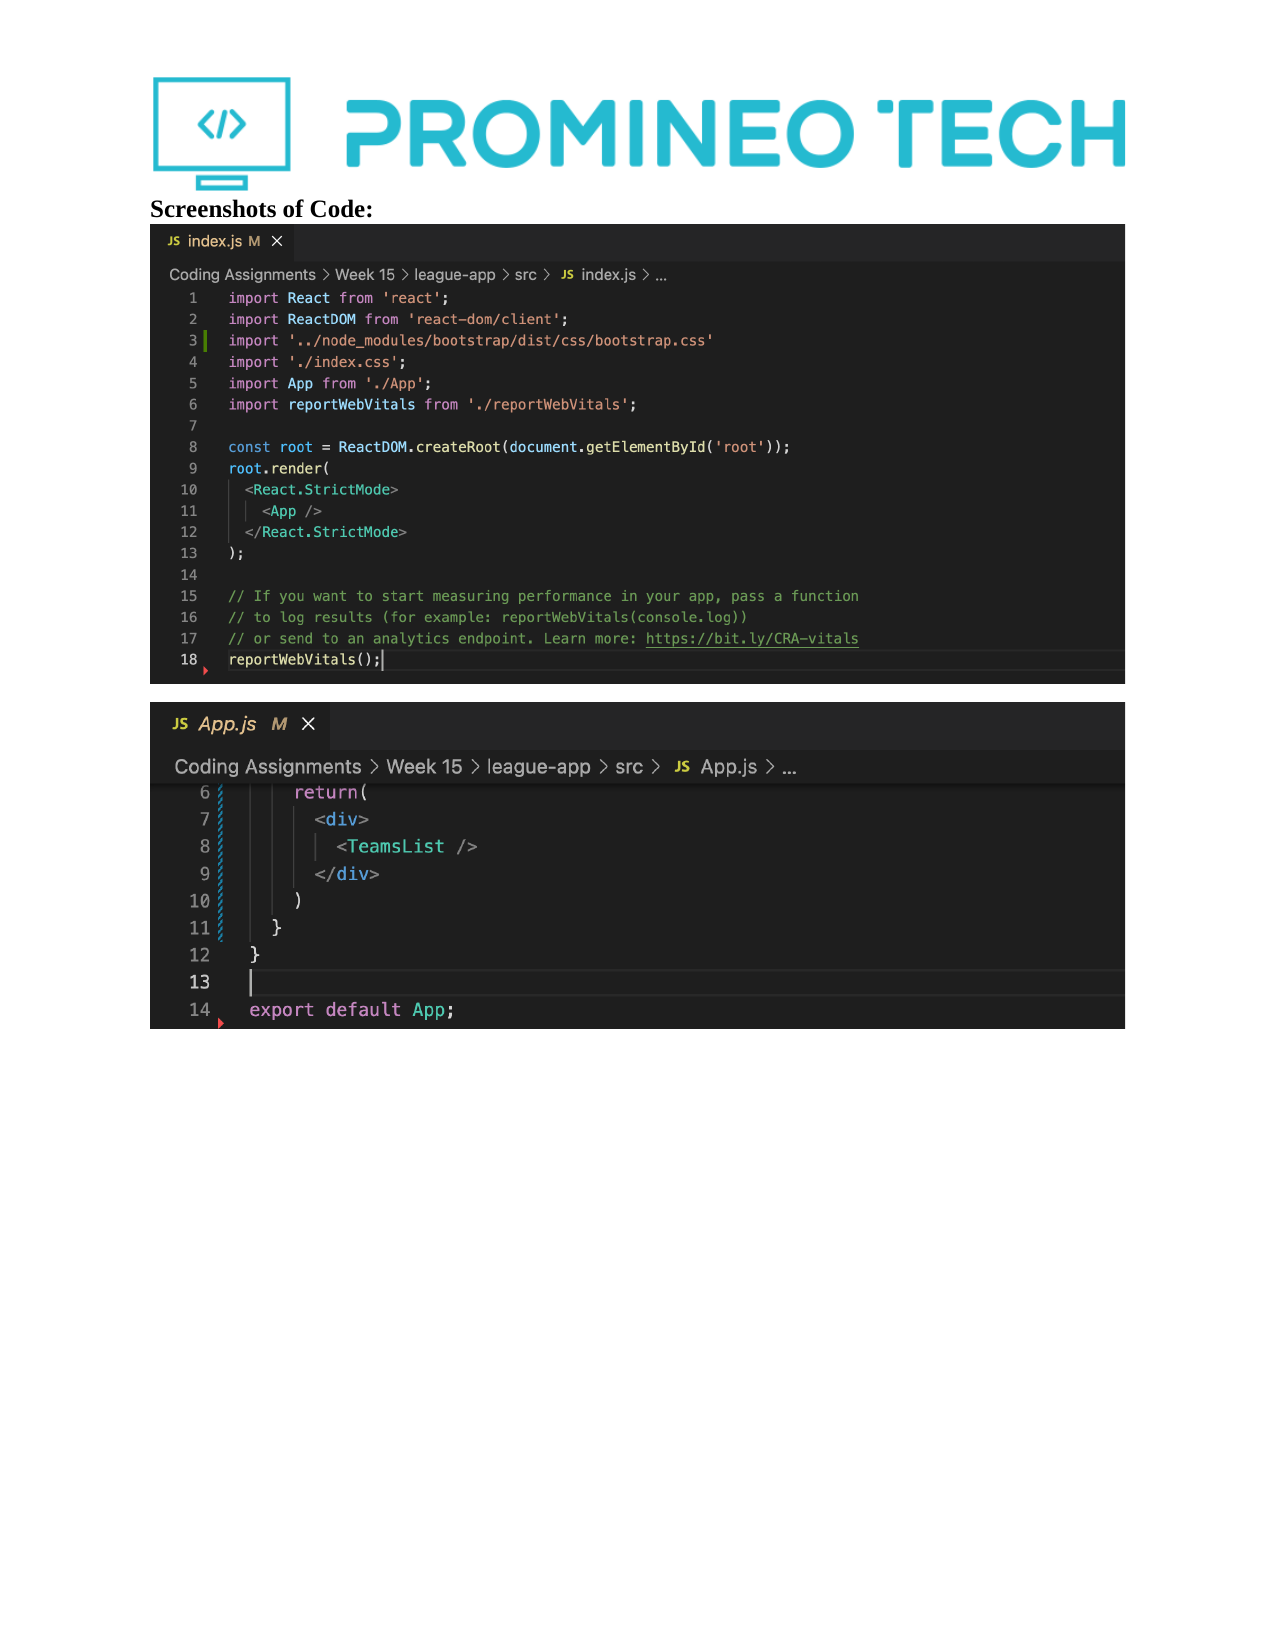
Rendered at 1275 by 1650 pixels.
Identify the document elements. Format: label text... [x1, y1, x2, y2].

picture [150, 75, 1125, 194]
picture [150, 224, 1125, 684]
text Screenshots of Code: [150, 194, 1125, 224]
picture [150, 702, 1125, 1029]
